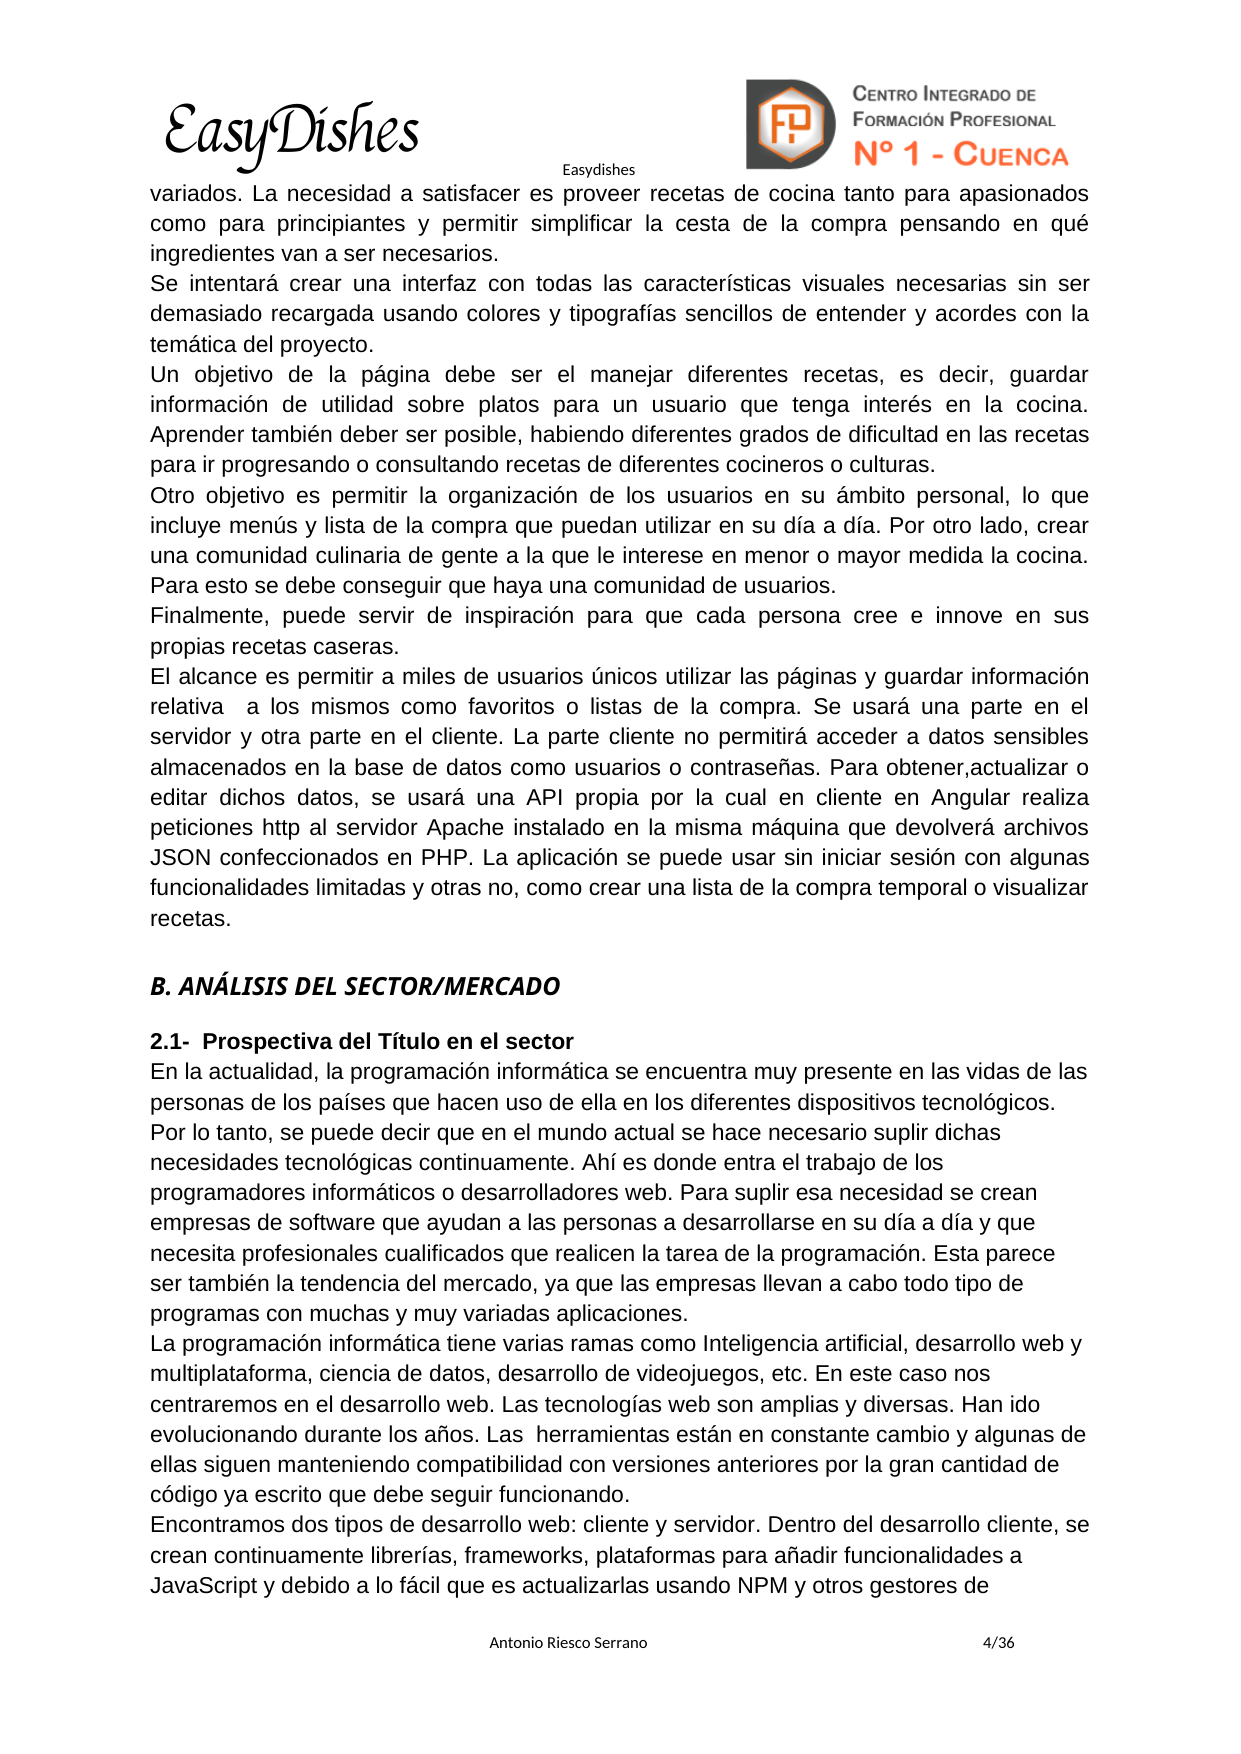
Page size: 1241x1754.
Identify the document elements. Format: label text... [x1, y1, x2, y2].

text Un objetivo de la página debe ser el manejar diferentes recetas, es decir, guardar información de utilidad sobre platos para un usuario que tenga interés en la cocina. Aprender también deber ser posible, habiendo diferentes grados de dificultad en las recetas para ir progresando o consultando recetas de diferentes cocineros o culturas. [150, 361, 1090, 478]
text El alcance es permitir a miles de usuarios únicos utilizar las páginas y guardar información relativa a los mismos como favoritos o listas de la compra. Se usará una parte en el servidor y otra parte en el cliente. La parte cliente no permitirá acceder a datos sensibles almacenados en la base de datos como usuarios o contraseñas. Para obtener,actualizar o editar dichos datos, se usará una API propia por la cual en cliente en Angular realiza peticiones http al servidor Apache instalado en la misma máquina que devolverá archivos JSON confeccionados en PHP. La aplicación se puede usar sin iniciar sesión con algunas funcionalidades limitadas y otras no, como crear una lista de la compra temporal o visualizar recetas. [150, 663, 1090, 931]
subtitle B. ANÁLISIS DEL SECTOR/MERCADO [150, 968, 1090, 1002]
text Otro objetivo es permitir la organización de los usuarios en su ámbito personal, lo que incluye menús y lista de la compra que puedan utilizar en su día a día. Por otro lado, crear una comunidad culinaria de gente a la que le interese en menor o mayor medida la cocina. Para esto se debe conseguir que haya una comunidad de usuarios. [150, 482, 1090, 599]
picture [743, 75, 1085, 176]
text En la actualidad, la programación informática se encuentra muy presente en las vidas de las personas de los países que hacen uso de ella en los diferentes dispositivos tecnológicos. Por lo tanto, se puede decir que en el mundo actual se hace necesario suplir dichas necesidades tecnológicas continuamente. Ahí es donde entra el trabajo de los programadores informáticos o desarrolladores web. Para suplir esa necesidad se crean empresas de software que ayudan a las personas a desarrollarse en su día a día y que necesita profesionales cualificados que realicen la tarea de la programación. Esta parece ser también la tendencia del mercado, ya que las empresas llevan a cabo todo tipo de programas con muchas y muy variadas aplicaciones. [150, 1058, 1090, 1326]
text Finalmente, puede servir de inspiración para que cada persona cree e innove en sus propias recetas caseras. [150, 602, 1090, 659]
text 2.1- Prospectiva del Título en el sector [150, 1028, 1090, 1054]
picture [150, 101, 429, 176]
text La programación informática tiene varias ramas como Inteligencia artificial, desarrollo web y multiplataforma, ciencia de datos, desarrollo de videojuegos, etc. En este caso nos centraremos en el desarrollo web. Las tecnologías web son amplias y diversas. Han ido evolucionando durante los años. Las herramientas están en constante cambio y algunas de ellas siguen manteniendo compatibilidad con versiones anteriores por la gran cantidad de código ya escrito que debe seguir funcionando. [150, 1330, 1090, 1508]
text Se intentará crear una interfaz con todas las características visuales necesarias sin ser demasiado recargada usando colores y tipografías sencillos de entender y acordes con la temática del proyecto. [150, 270, 1090, 357]
